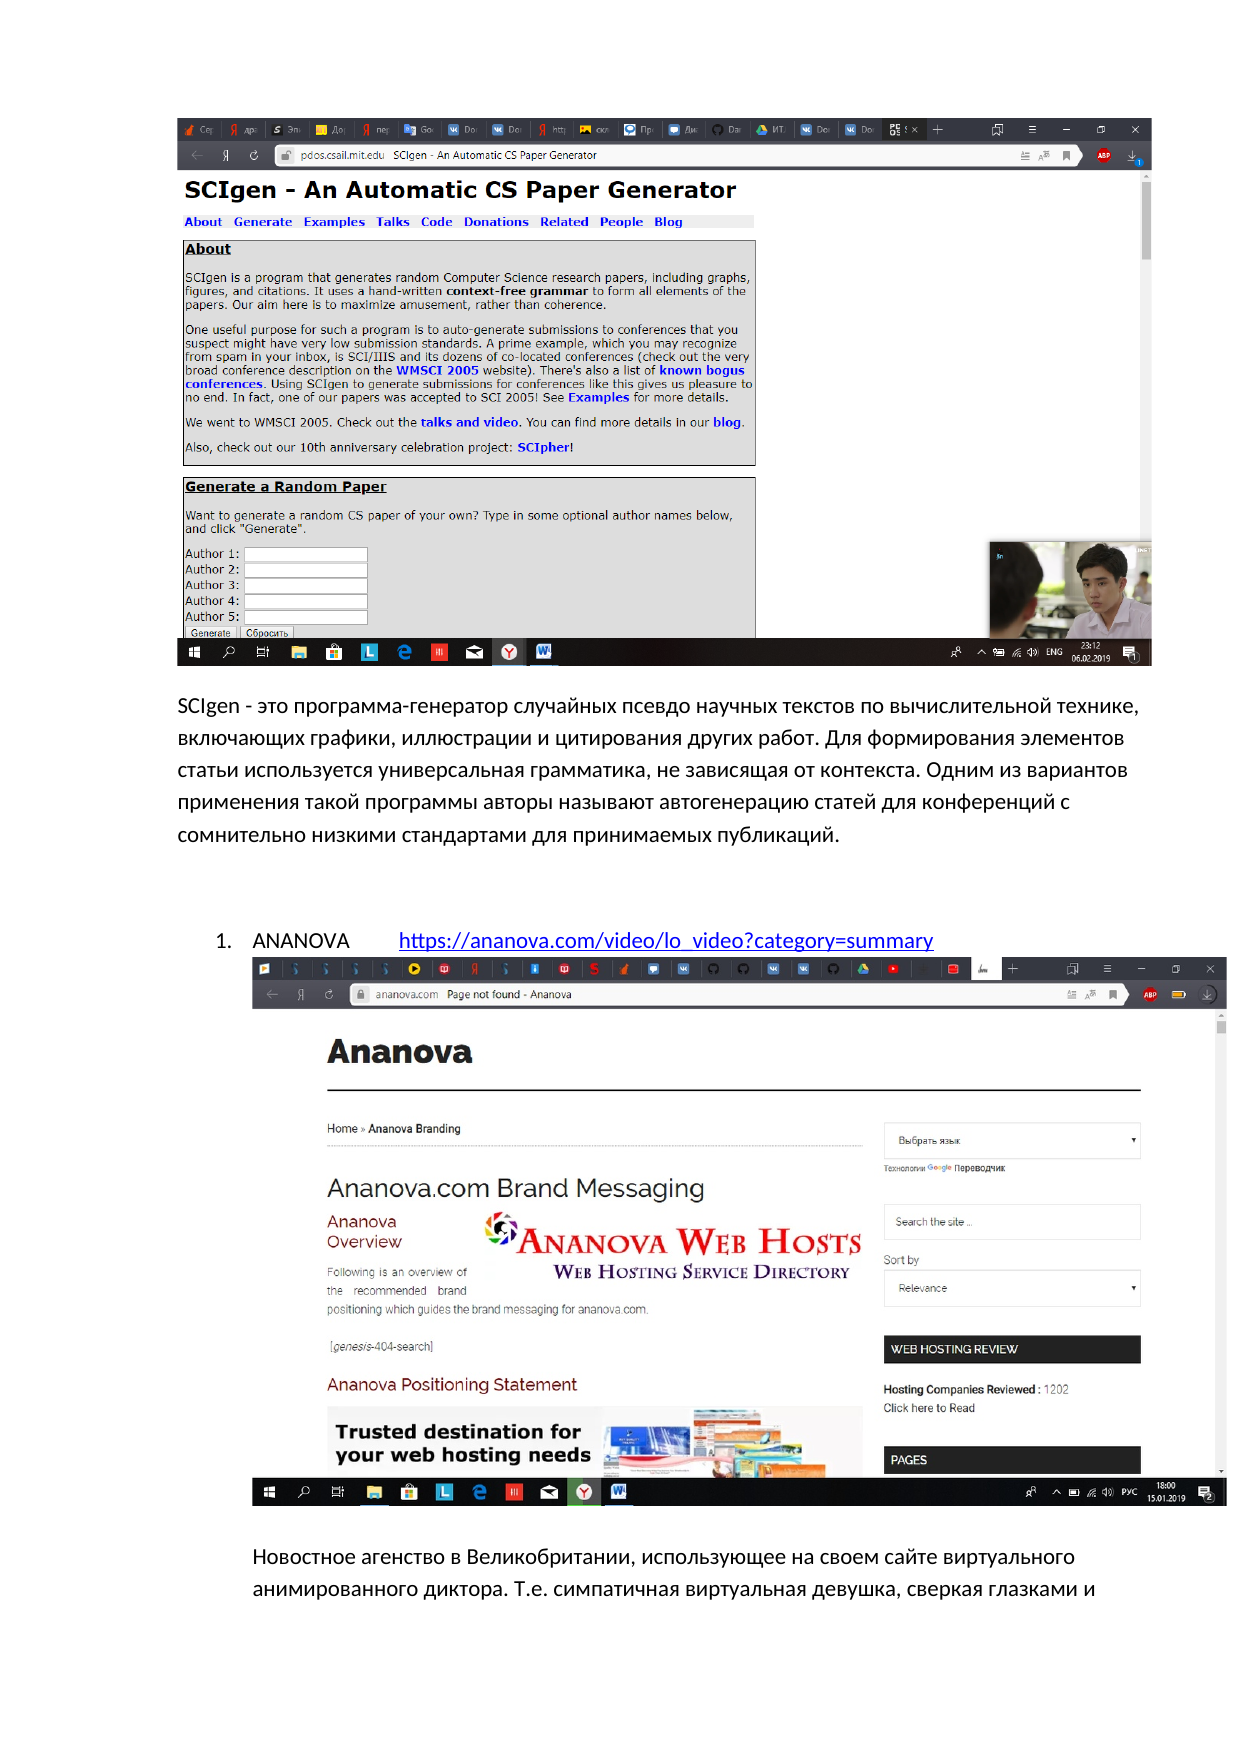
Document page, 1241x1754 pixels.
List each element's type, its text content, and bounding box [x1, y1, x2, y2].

picture [252, 957, 1227, 1506]
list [252, 1542, 1152, 1603]
list ANANOVA https://ananova.com/video/lo_video?category=summary [215, 926, 1152, 954]
picture [177, 118, 1152, 666]
text SCIgen - это программа-генератор случайных псевдо научных текстов по вычислительной технике, включающих графики, иллюстрации и цитирования других работ. Для формирования элементов статьи используется универсальная грамматика, не зависящая от контекста. Одним из вариантов применения такой программы авторы называют автогенерацию статей для конференций с сомнительно низкими стандартами для принимаемых публикаций. [177, 691, 1152, 848]
